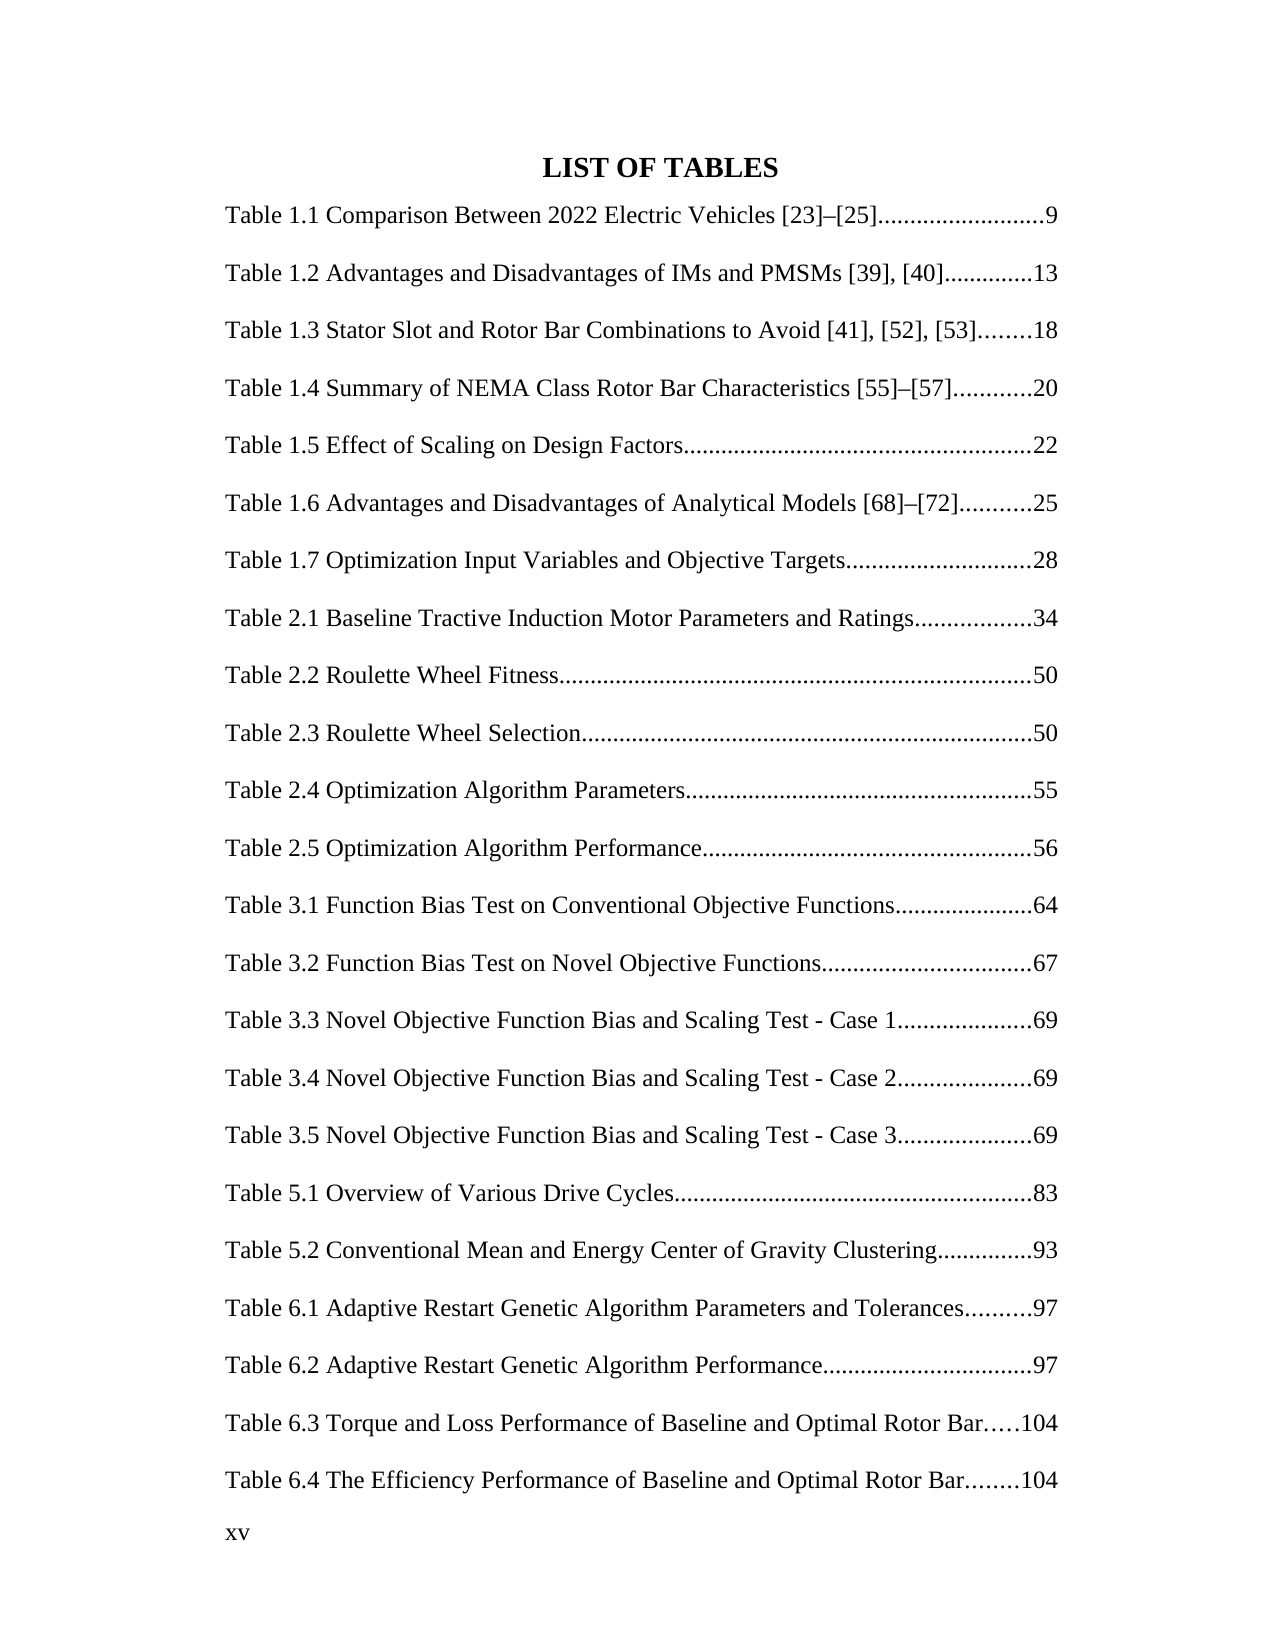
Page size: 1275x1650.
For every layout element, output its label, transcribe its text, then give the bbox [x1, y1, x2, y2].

text Table 1.2 Advantages and Disadvantages of IMs and PMSMs [39], [40] 13 [225, 258, 1059, 287]
text Table 1.5 Effect of Scaling on Design Factors 22 [225, 430, 1059, 459]
text Table 2.1 Baseline Tractive Induction Motor Parameters and Ratings 34 [225, 603, 1059, 632]
text Table 3.5 Novel Objective Function Bias and Scaling Test - Case 3 69 [225, 1120, 1059, 1149]
text Table 6.2 Adaptive Restart Genetic Algorithm Performance 97 [225, 1350, 1059, 1379]
text Table 5.2 Conventional Mean and Energy Center of Gravity Clustering 93 [225, 1235, 1059, 1264]
subtitle LIST OF TABLES [262, 150, 1059, 183]
text Table 1.1 Comparison Between 2022 Electric Vehicles [23]–[25] 9 [225, 200, 1059, 229]
text Table 2.4 Optimization Algorithm Parameters 55 [225, 775, 1059, 804]
text Table 3.3 Novel Objective Function Bias and Scaling Test - Case 1 69 [225, 1005, 1059, 1034]
text Table 6.1 Adaptive Restart Genetic Algorithm Parameters and Tolerances 97 [225, 1293, 1059, 1322]
text Table 6.3 Torque and Loss Performance of Baseline and Optimal Rotor Bar 104 [225, 1408, 1059, 1437]
text Table 1.6 Advantages and Disadvantages of Analytical Models [68]–[72] 25 [225, 488, 1059, 517]
text Table 1.4 Summary of NEMA Class Rotor Bar Characteristics [55]–[57] 20 [225, 373, 1059, 402]
text Table 3.1 Function Bias Test on Conventional Objective Functions 64 [225, 890, 1059, 919]
text Table 2.2 Roulette Wheel Fitness 50 [225, 660, 1059, 689]
text Table 2.5 Optimization Algorithm Performance 56 [225, 833, 1059, 862]
text Table 3.4 Novel Objective Function Bias and Scaling Test - Case 2 69 [225, 1063, 1059, 1092]
text Table 2.3 Roulette Wheel Selection 50 [225, 718, 1059, 747]
text Table 6.4 The Efficiency Performance of Baseline and Optimal Rotor Bar 104 [225, 1465, 1059, 1494]
text Table 5.1 Overview of Various Drive Cycles 83 [225, 1178, 1059, 1207]
text Table 1.3 Stator Slot and Rotor Bar Combinations to Avoid [41], [52], [53] 18 [225, 315, 1059, 344]
text Table 1.7 Optimization Input Variables and Objective Targets 28 [225, 545, 1059, 574]
text Table 3.2 Function Bias Test on Novel Objective Functions 67 [225, 948, 1059, 977]
